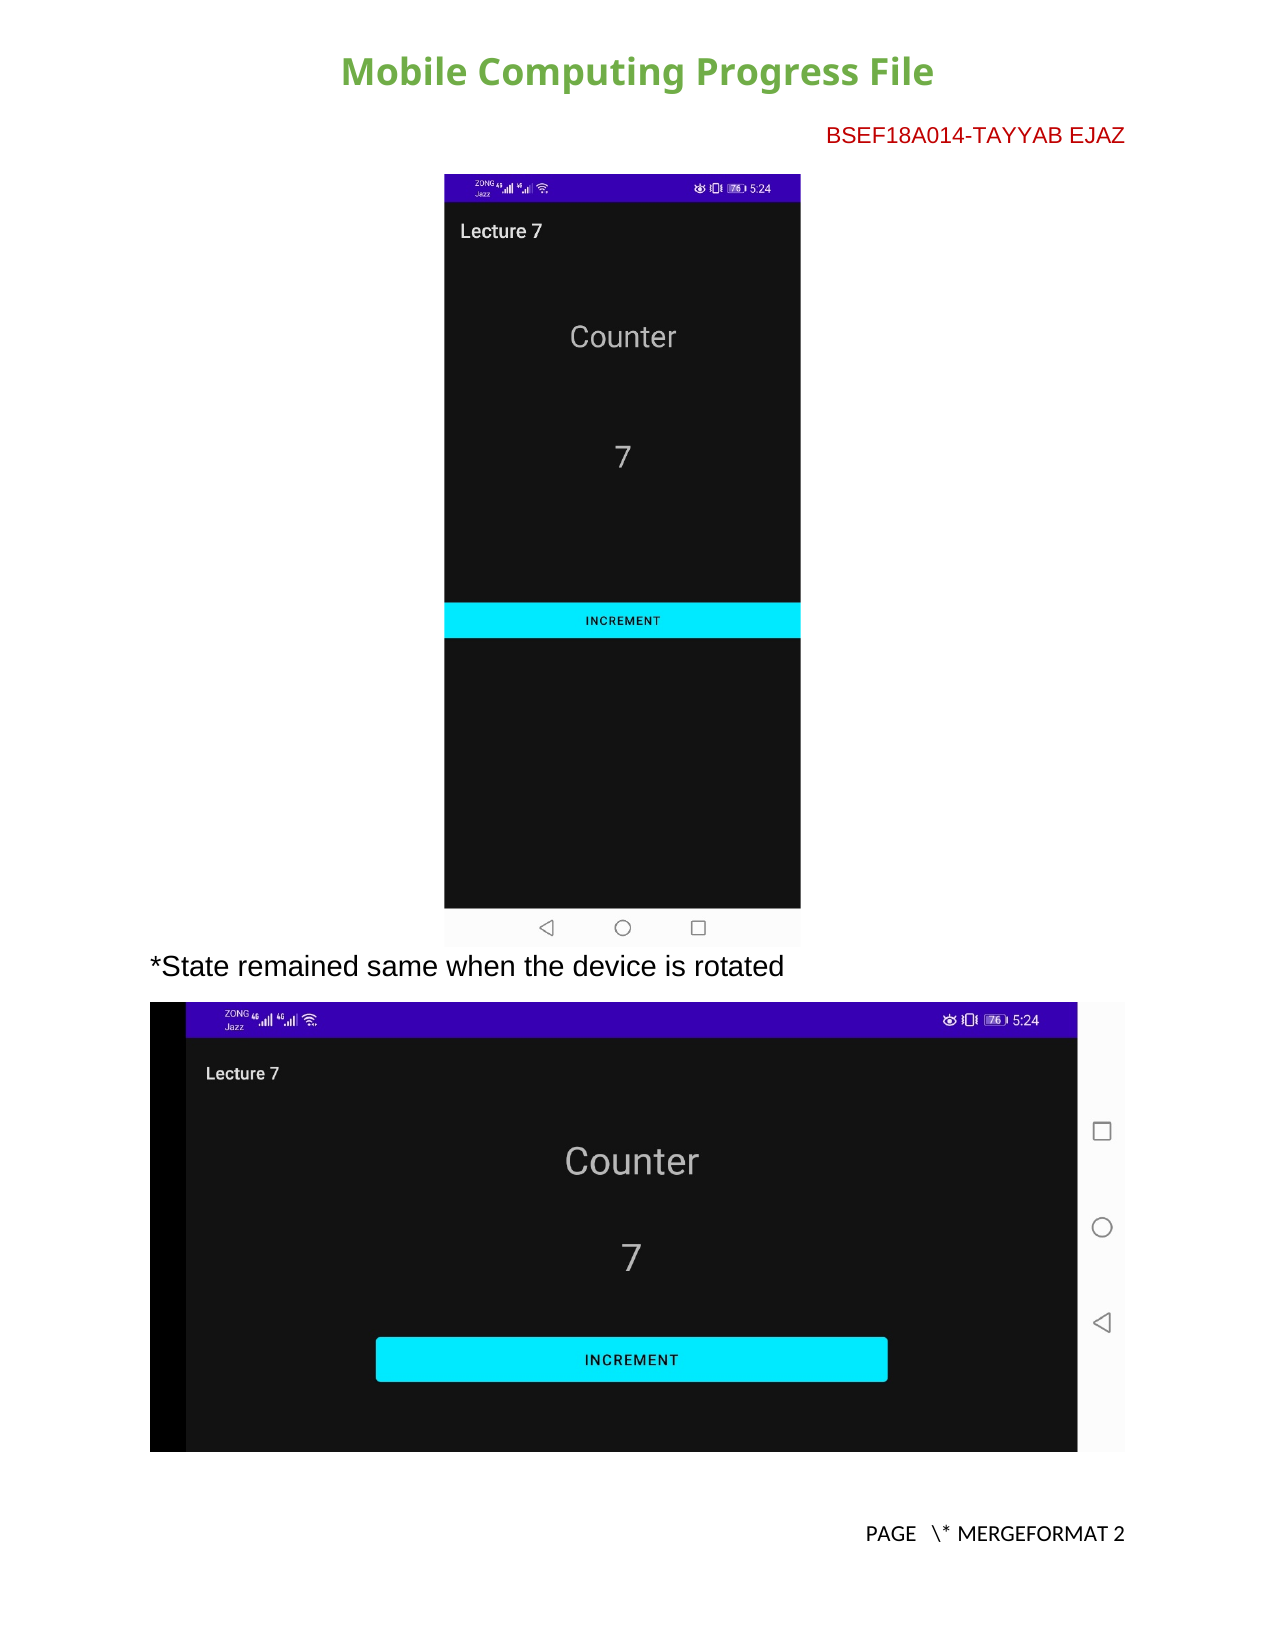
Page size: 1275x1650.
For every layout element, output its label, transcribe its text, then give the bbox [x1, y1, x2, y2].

picture [444, 174, 801, 947]
picture [150, 1002, 1125, 1452]
